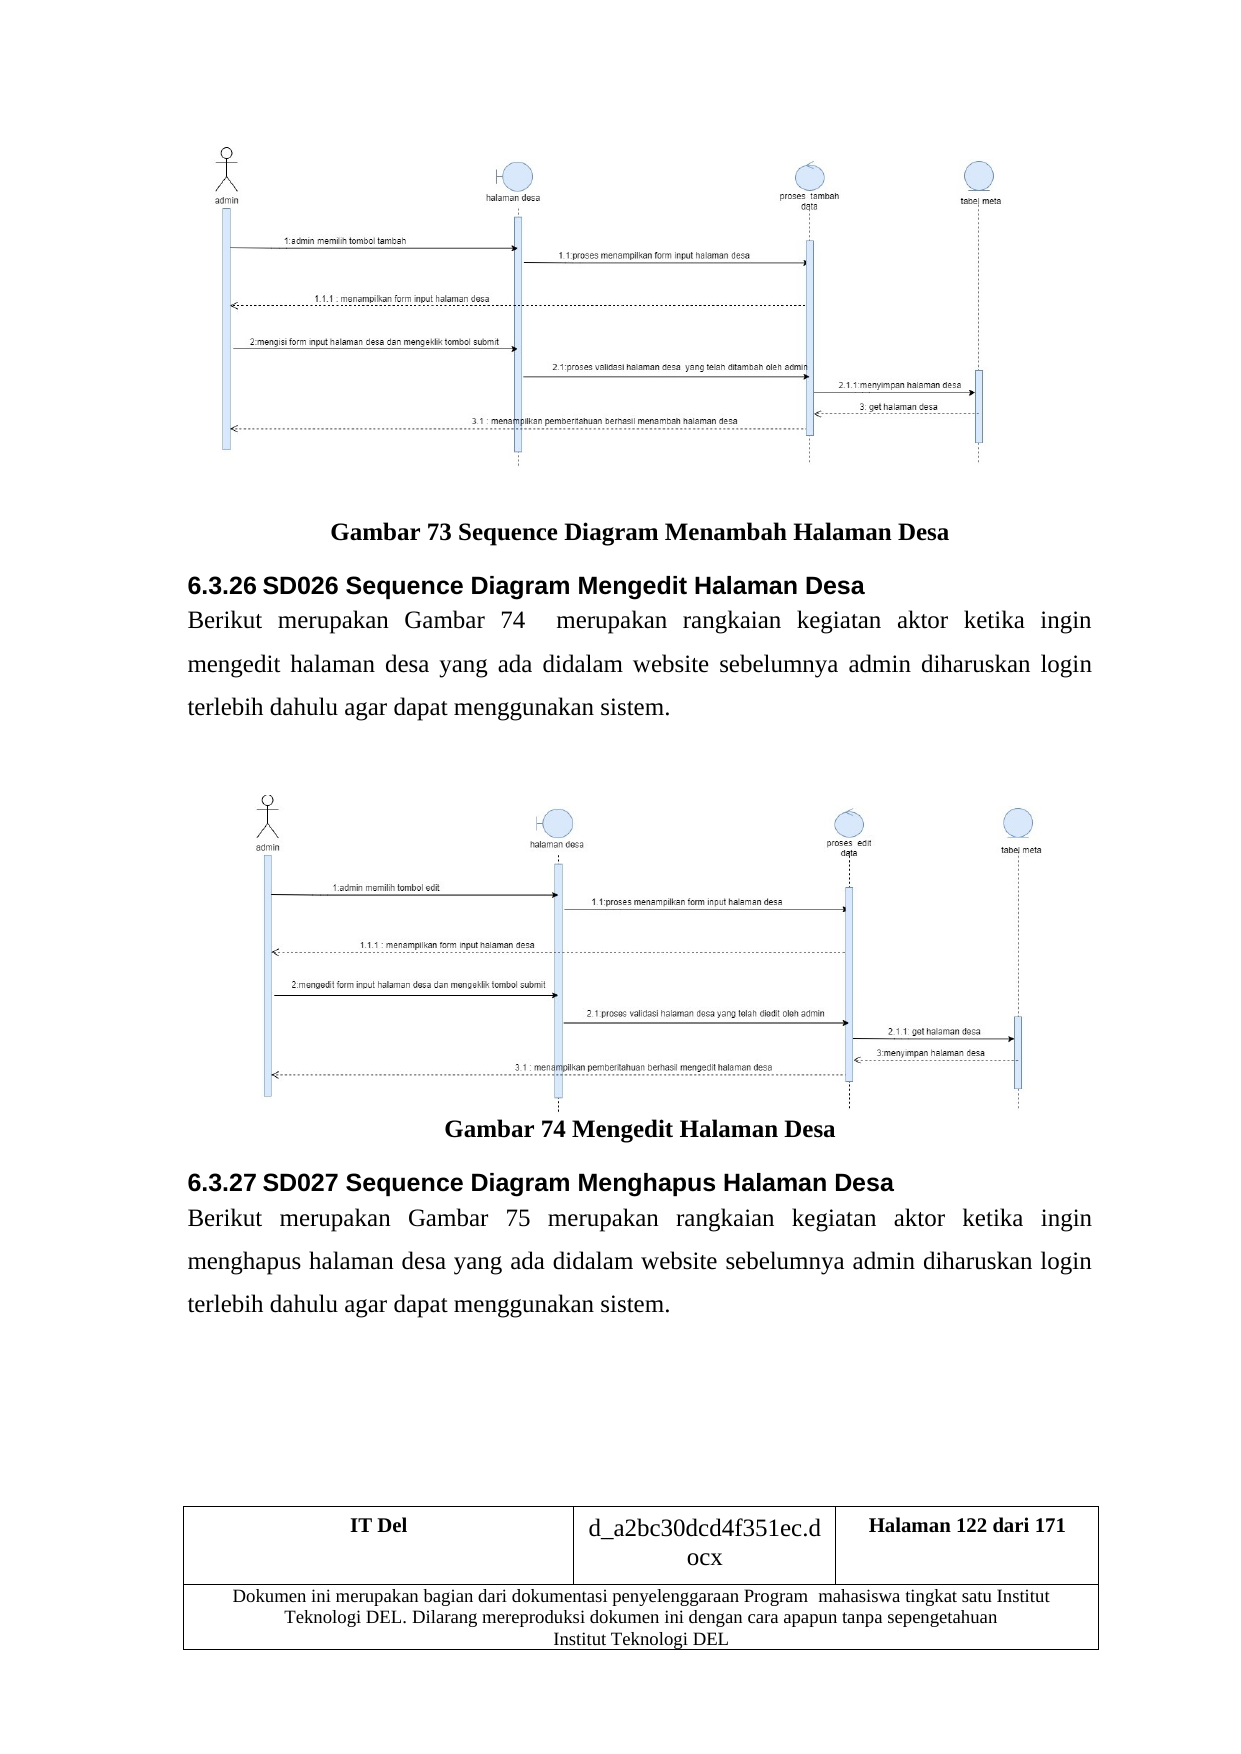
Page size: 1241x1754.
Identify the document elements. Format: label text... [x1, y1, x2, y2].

text Gambar 73 Sequence Diagram Menambah Halaman Desa [187, 517, 1092, 546]
picture [226, 795, 1054, 1114]
picture [187, 147, 1015, 468]
text SD026 Sequence Diagram Mengedit Halaman Desa [187, 571, 1092, 599]
text Berikut merupakan Gambar 74 merupakan rangkaian kegiatan aktor ketika ingin mengedit halaman desa yang ada didalam website sebelumnya admin diharuskan login terlebih dahulu agar dapat menggunakan sistem. [187, 606, 1092, 721]
text SD027 Sequence Diagram Menghapus Halaman Desa [187, 1168, 1092, 1196]
text Berikut merupakan Gambar 75 merupakan rangkaian kegiatan aktor ketika ingin menghapus halaman desa yang ada didalam website sebelumnya admin diharuskan login terlebih dahulu agar dapat menggunakan sistem. [187, 1203, 1092, 1318]
